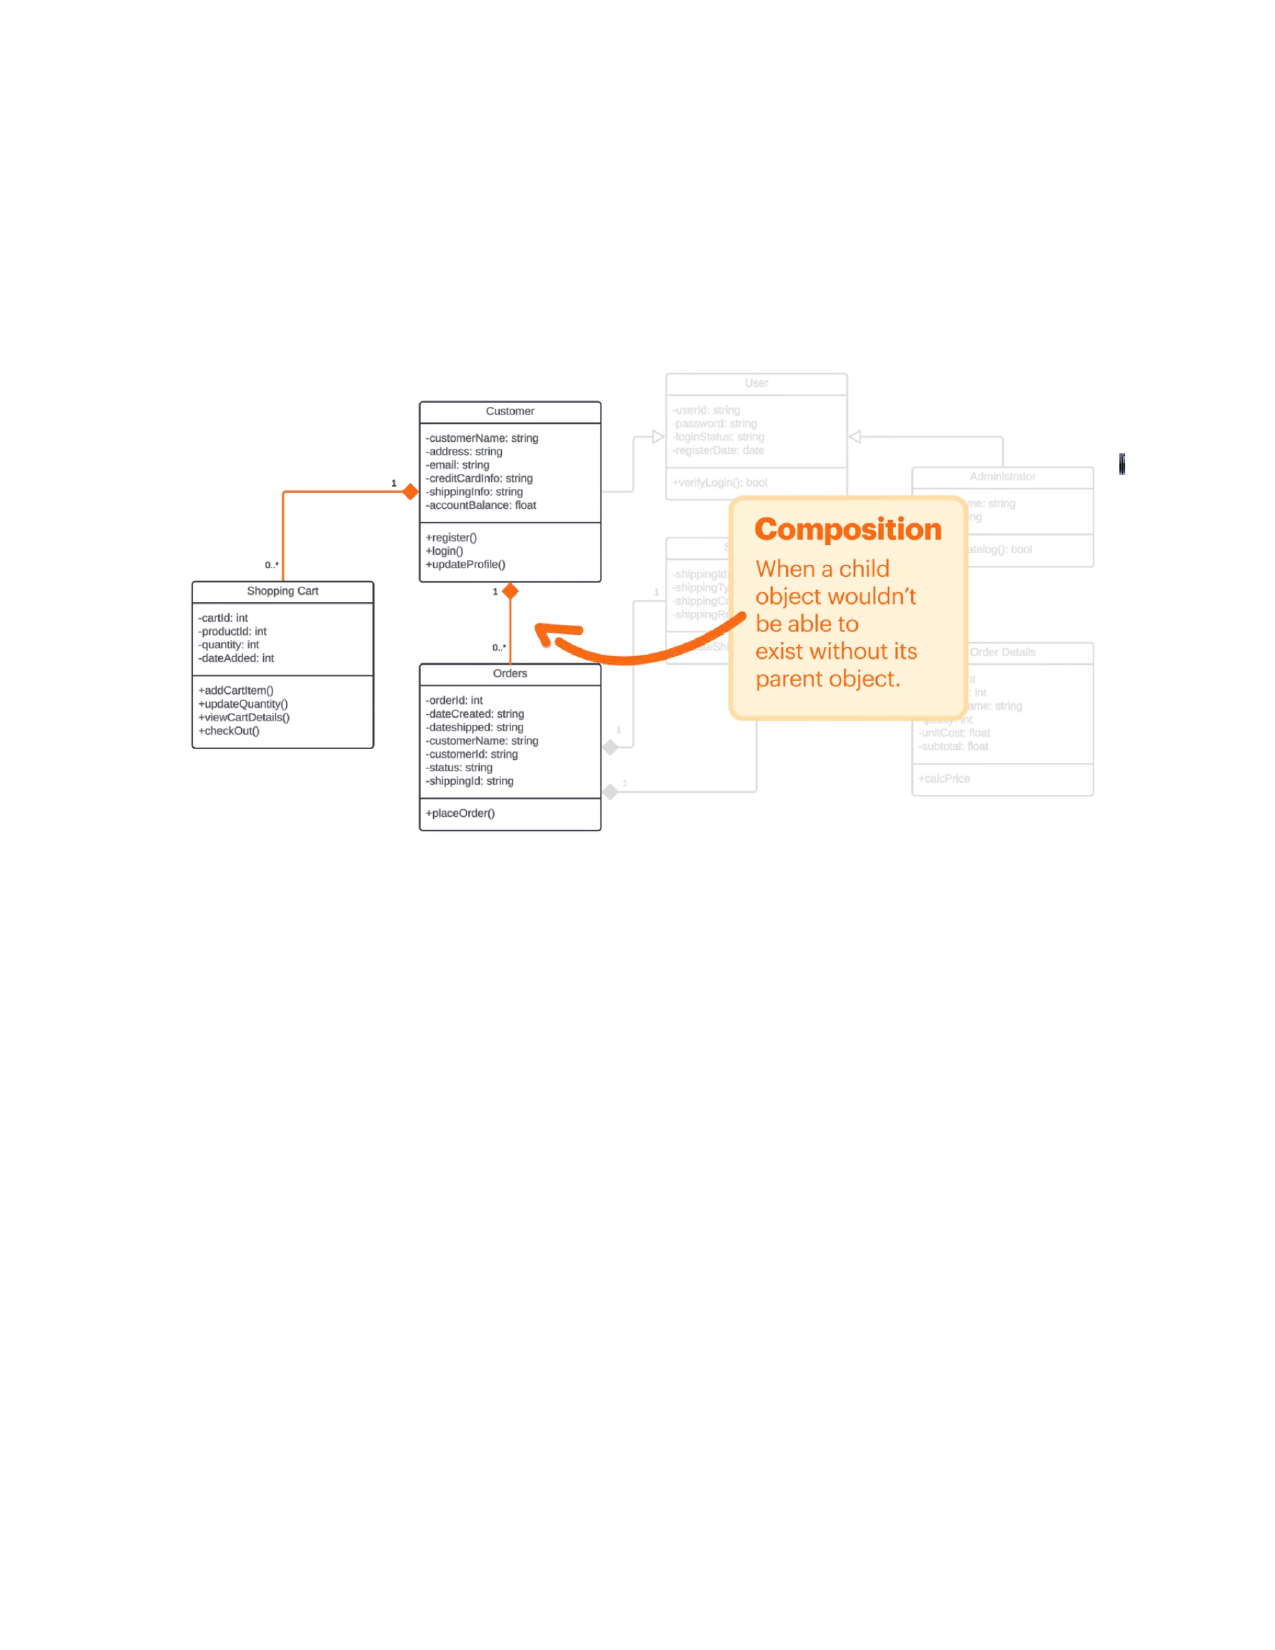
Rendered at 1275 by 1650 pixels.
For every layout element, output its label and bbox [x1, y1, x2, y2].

picture [150, 337, 1125, 886]
